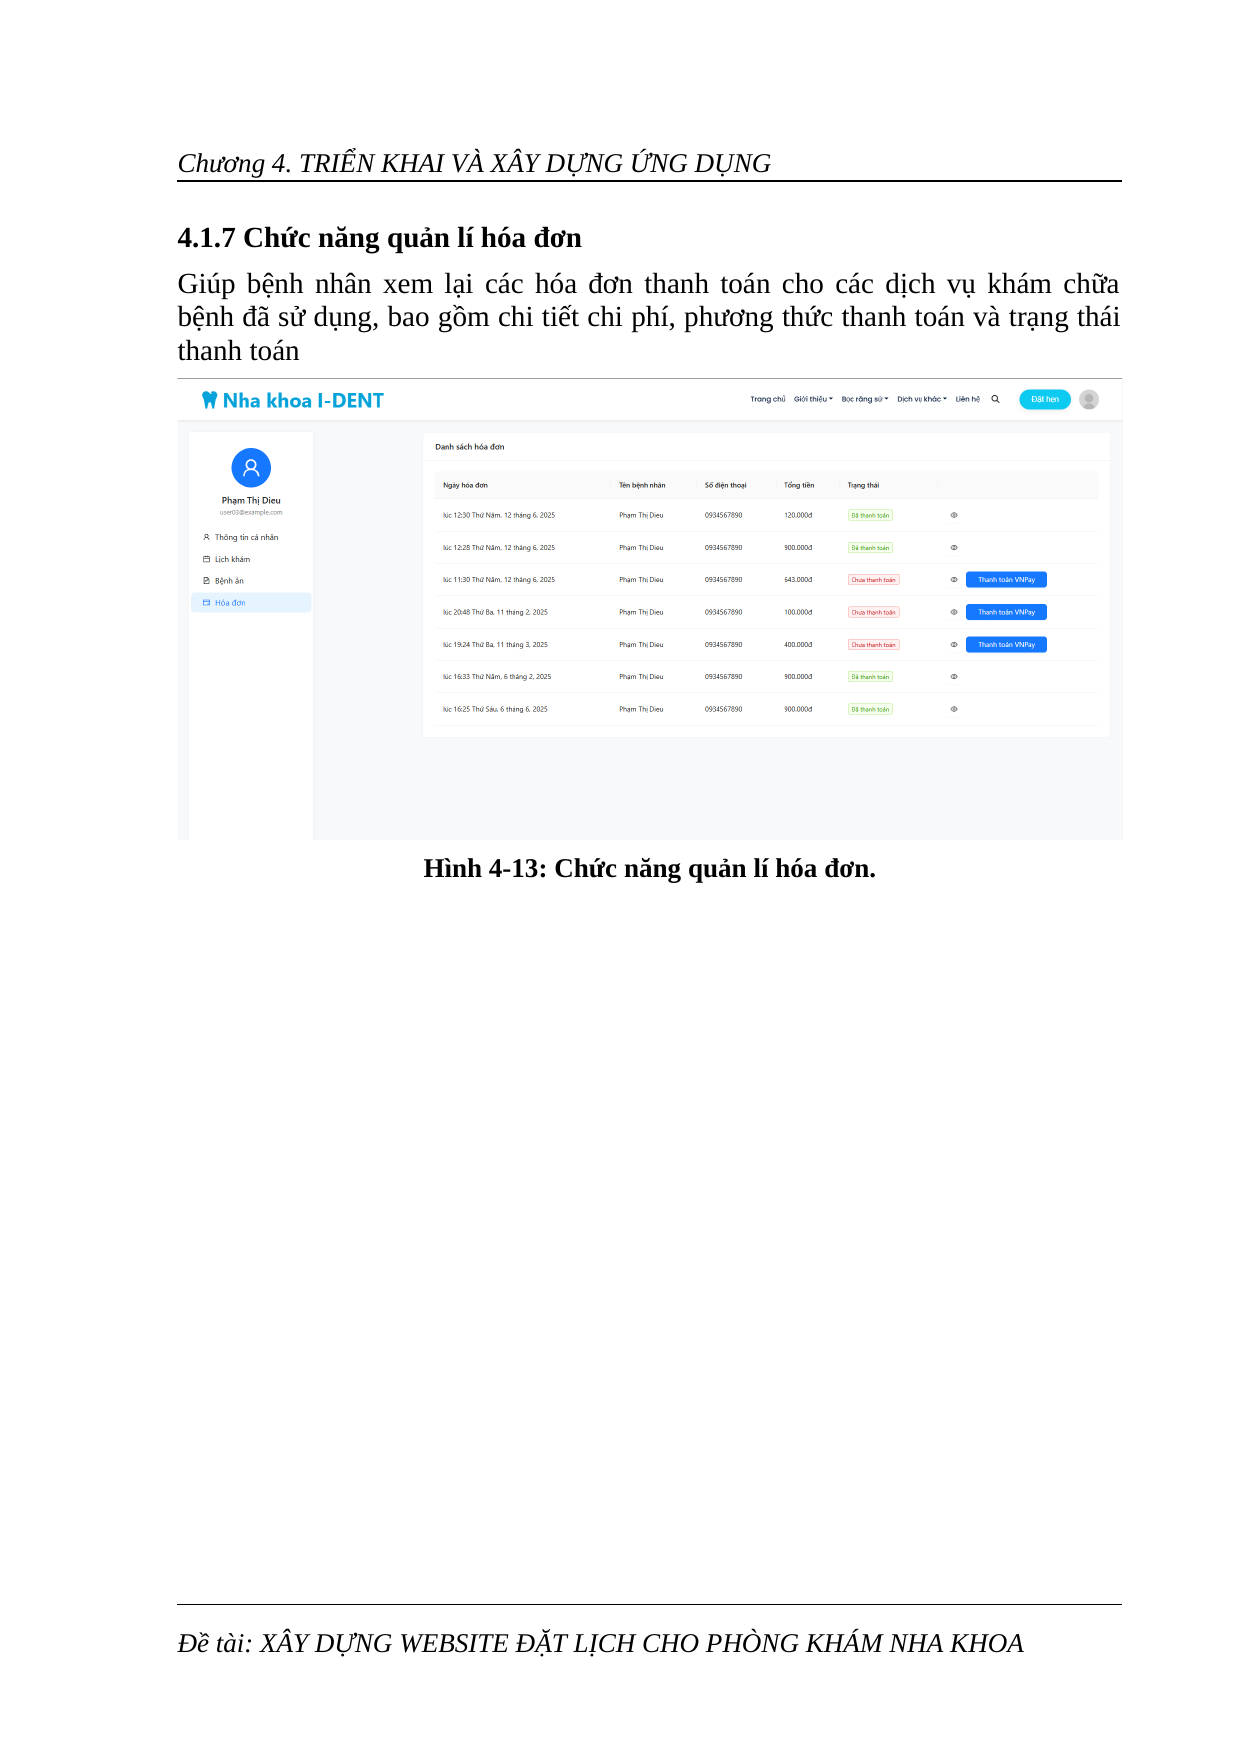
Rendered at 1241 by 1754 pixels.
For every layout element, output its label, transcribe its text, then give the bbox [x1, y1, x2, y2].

text 4.1.7 Chức năng quản lí hóa đơn [177, 220, 1122, 253]
picture [177, 378, 1123, 840]
text Giúp bệnh nhân xem lại các hóa đơn thanh toán cho các dịch vụ khám chữa bệnh đã sử dụng, bao gồm chi tiết chi phí, phương thức thanh toán và trạng thái thanh toán [177, 266, 1122, 366]
text Hình 4-13: Chức năng quản lí hóa đơn. [177, 852, 1122, 883]
